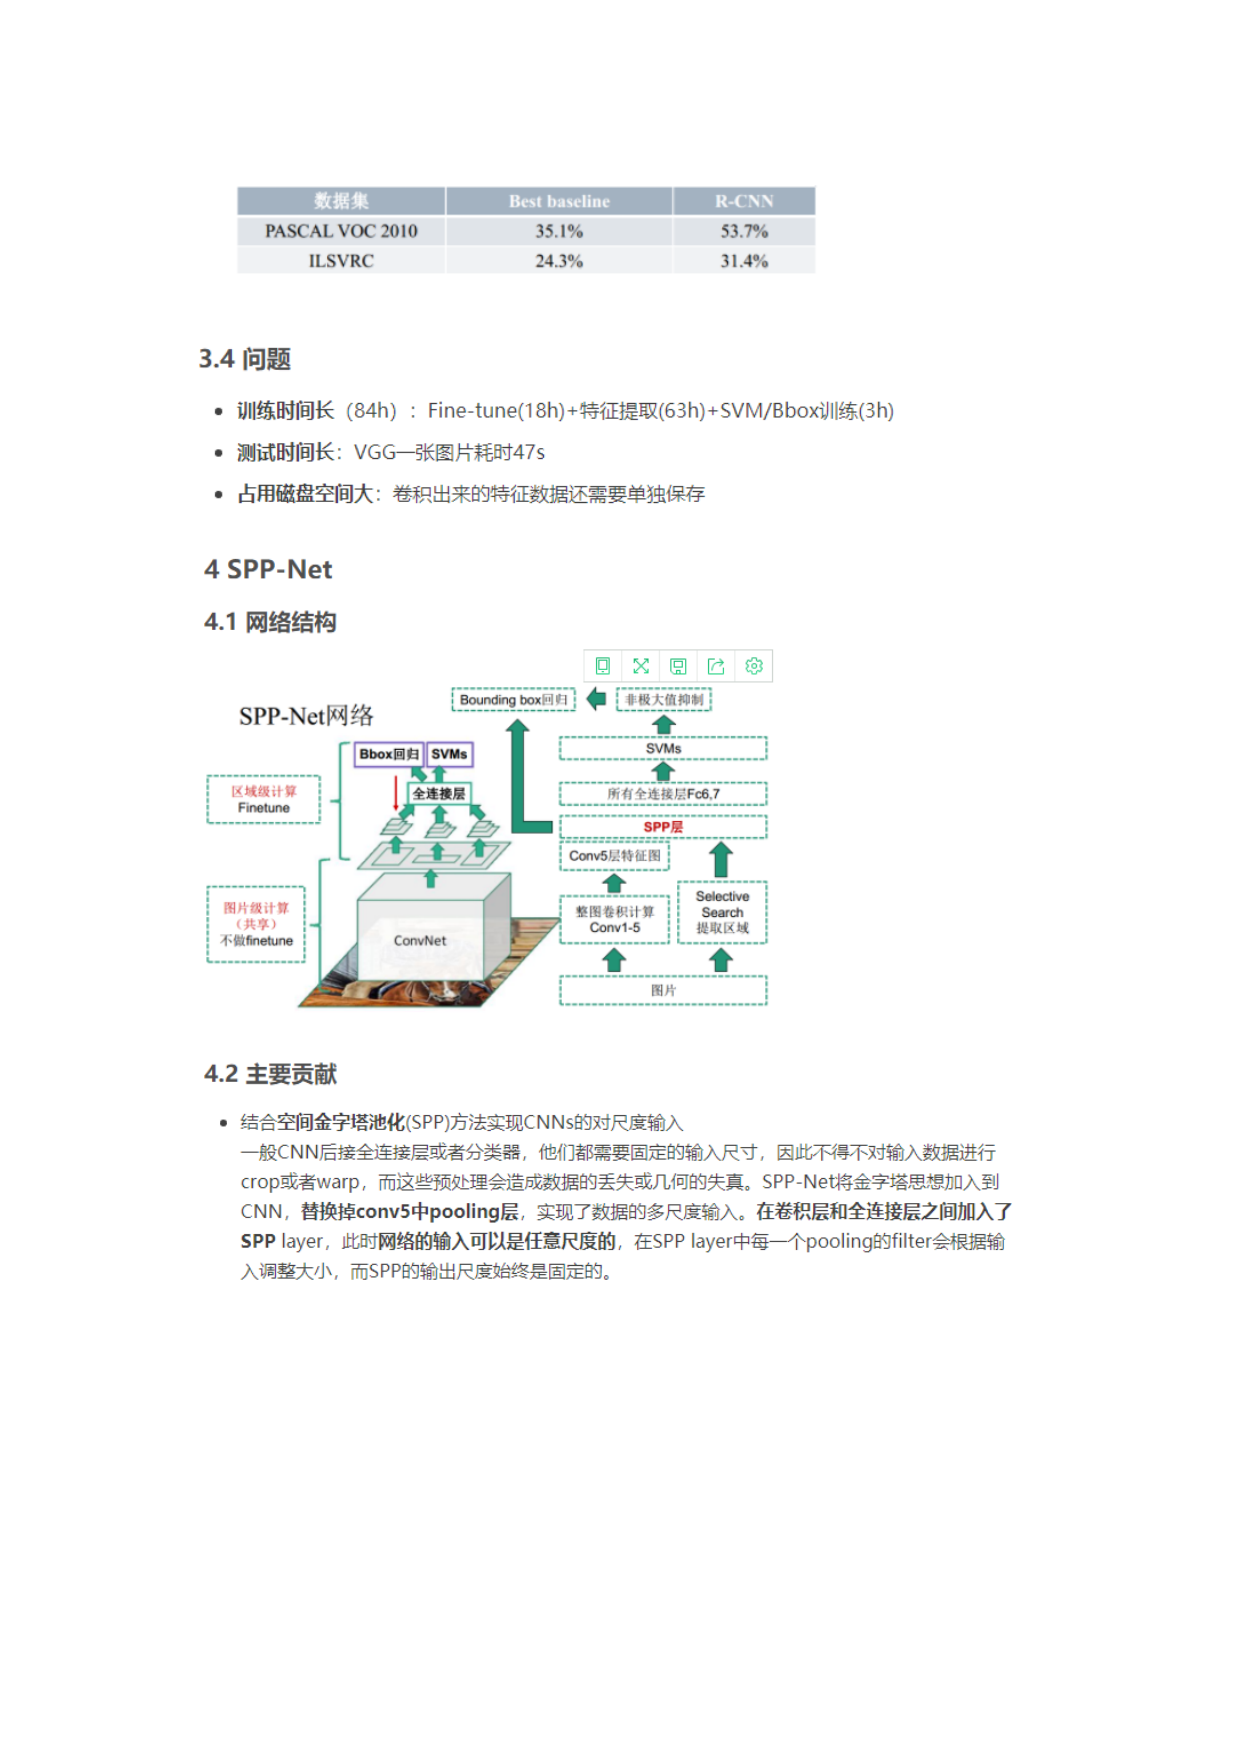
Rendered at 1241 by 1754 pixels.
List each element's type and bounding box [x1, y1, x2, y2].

picture [187, 162, 927, 524]
picture [187, 552, 1020, 1289]
